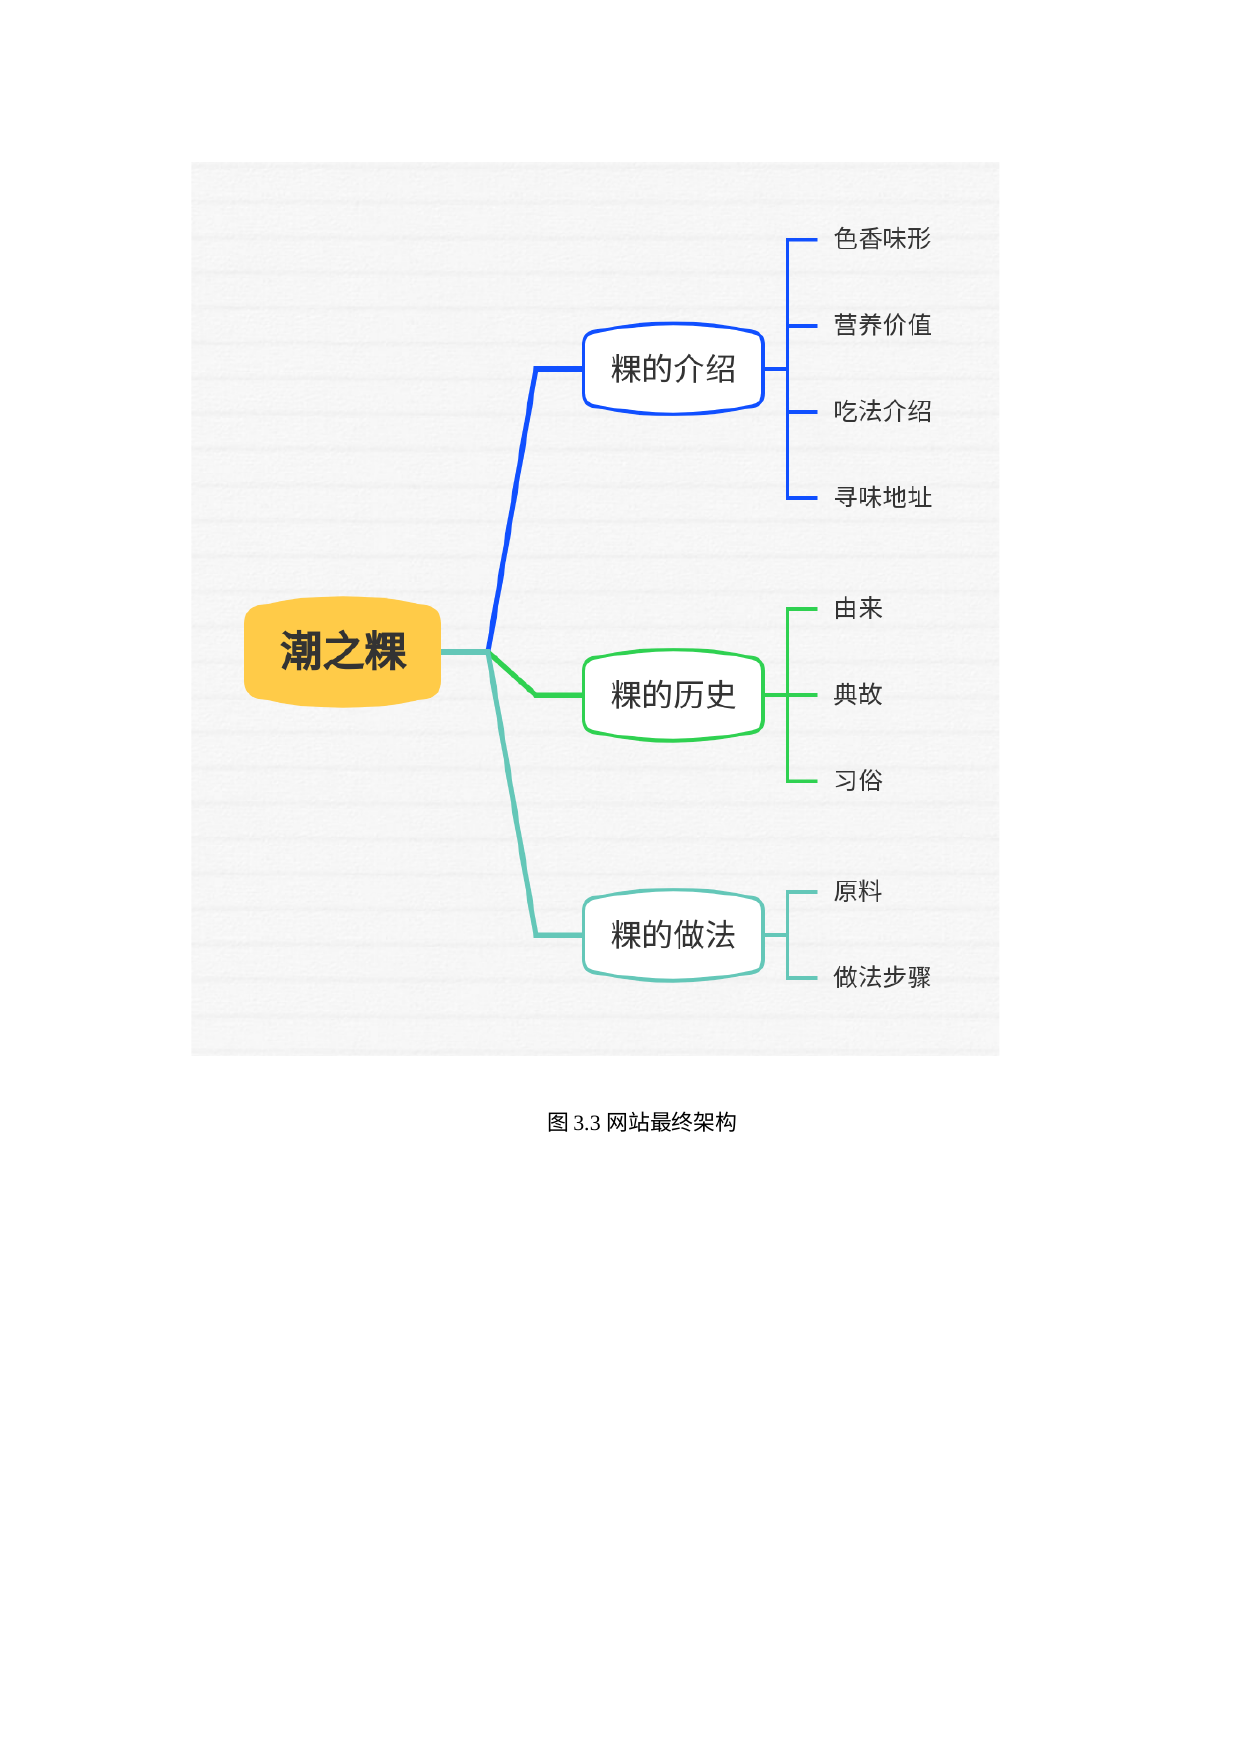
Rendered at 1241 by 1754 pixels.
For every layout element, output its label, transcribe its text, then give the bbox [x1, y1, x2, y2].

picture [191, 162, 1000, 1056]
text 图3.3 网站最终架构 [148, 1104, 1092, 1137]
